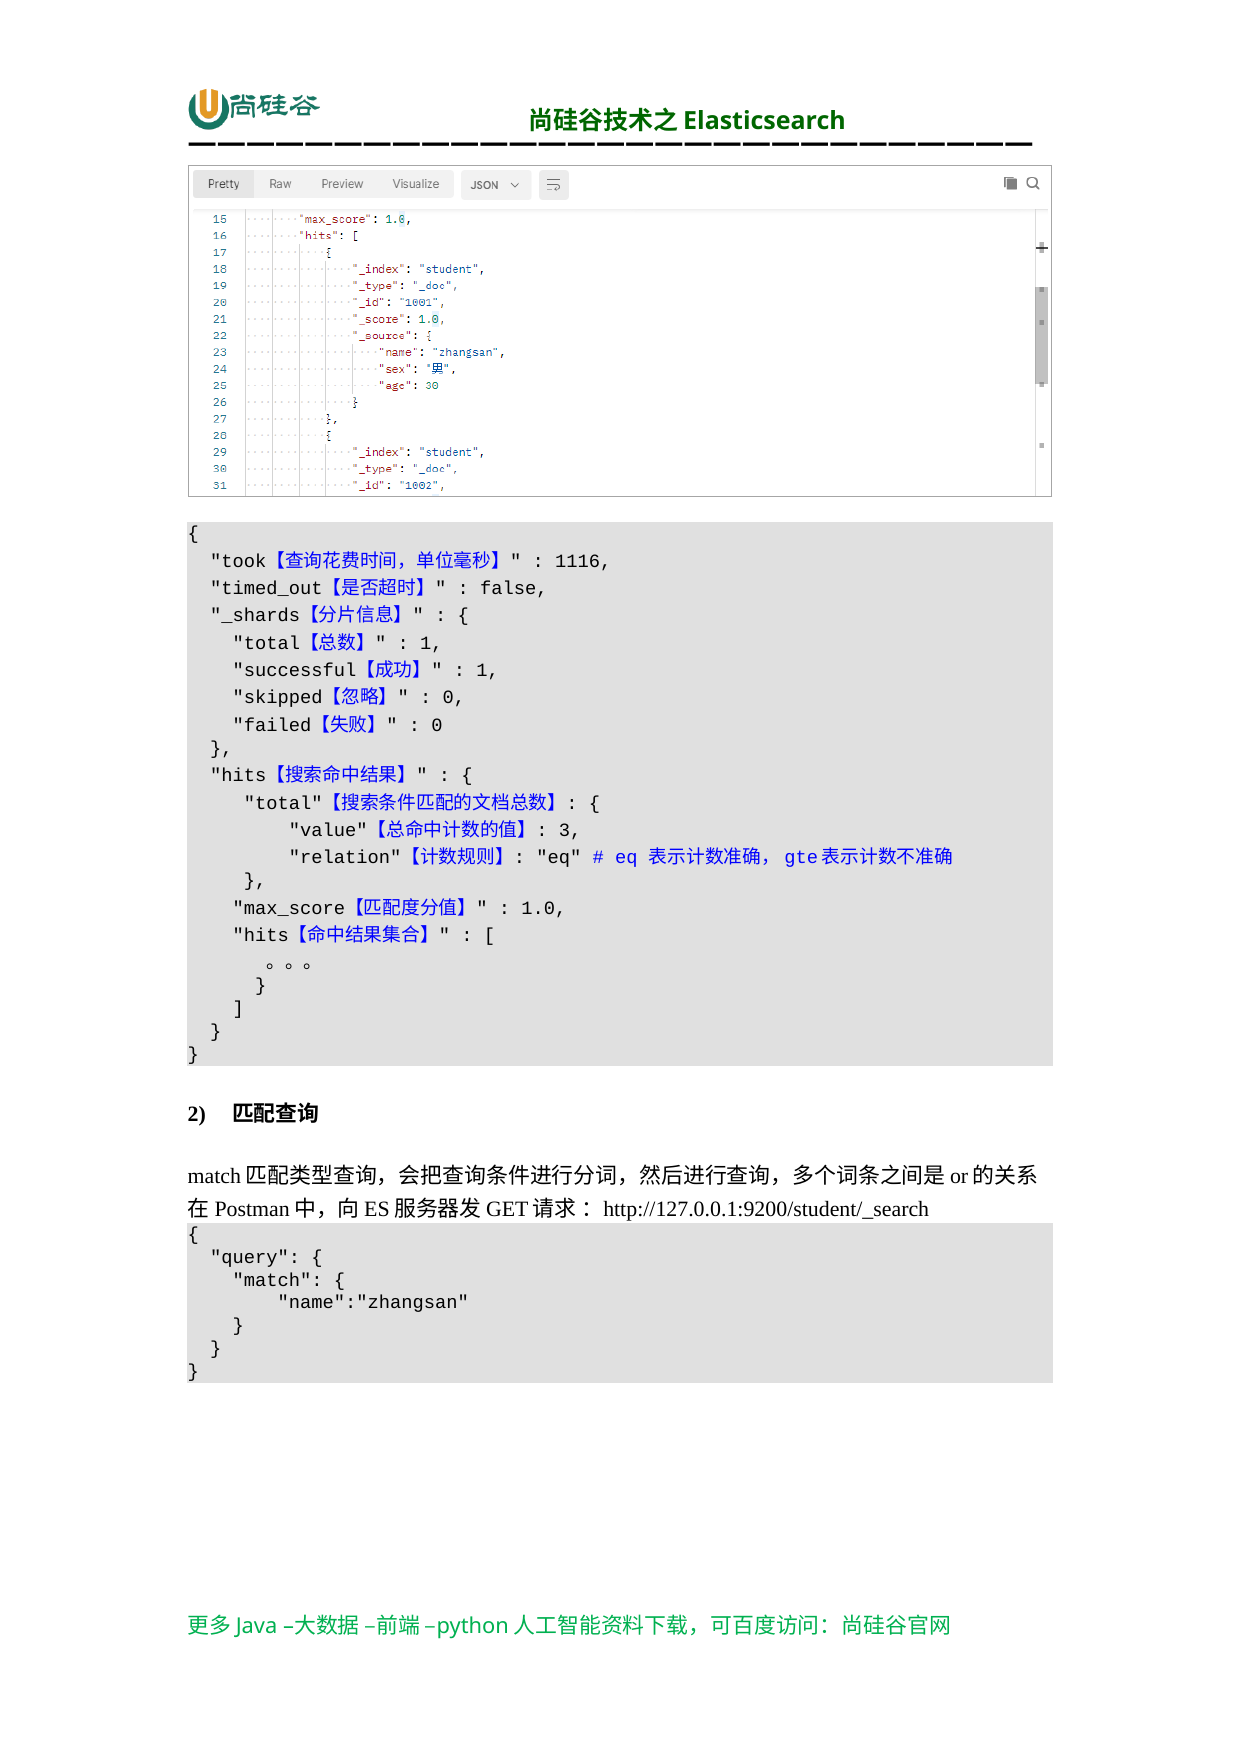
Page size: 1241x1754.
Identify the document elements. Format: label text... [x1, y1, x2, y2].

text "name":"zhangsan" [187, 1292, 1053, 1314]
text } [187, 1337, 1053, 1360]
text ] [187, 997, 1053, 1020]
text match匹配类型查询，会把查询条件进行分词，然后进行查询，多个词条之间是or的关系 [187, 1158, 1053, 1190]
text 在 Postman中，向ES服务器发GET请求 ：http://127.0.0.1:9200/student/_search [187, 1190, 1053, 1223]
text "total【总数】" : 1, [187, 627, 1053, 655]
text } [187, 1020, 1053, 1043]
text { [187, 522, 1053, 545]
picture [189, 166, 1051, 496]
text "max_score【匹配度分值】" : 1.0, [187, 892, 1053, 920]
text { [187, 1223, 1053, 1246]
text "timed_out【是否超时】" : false, [187, 573, 1053, 600]
subtitle 匹配查询 [187, 1095, 1053, 1128]
text }, [187, 737, 1053, 760]
text } [187, 1043, 1053, 1066]
text 。。。 [187, 947, 1053, 974]
text "hits【搜索命中结果】" : { [187, 760, 1053, 787]
text "relation"【计数规则】: "eq" # eq 表示计数准确， gte表示计数不准确 [187, 842, 1053, 869]
text "value"【总命中计数的值】: 3, [187, 815, 1053, 842]
text "successful【成功】" : 1, [187, 655, 1053, 682]
text } [187, 1360, 1053, 1383]
text "took【查询花费时间，单位毫秒】" : 1116, [187, 545, 1053, 573]
text } [187, 974, 1053, 997]
text "skipped【忽略】" : 0, [187, 682, 1053, 709]
text "_shards【分片信息】" : { [187, 600, 1053, 627]
text "query": { [187, 1246, 1053, 1269]
text }, [187, 869, 1053, 892]
text "total"【搜索条件匹配的文档总数】: { [187, 787, 1053, 815]
text "failed【失败】" : 0 [187, 709, 1053, 737]
text } [187, 1314, 1053, 1337]
text "hits【命中结果集合】" : [ [187, 920, 1053, 947]
picture [187, 88, 320, 130]
text "match": { [187, 1269, 1053, 1292]
